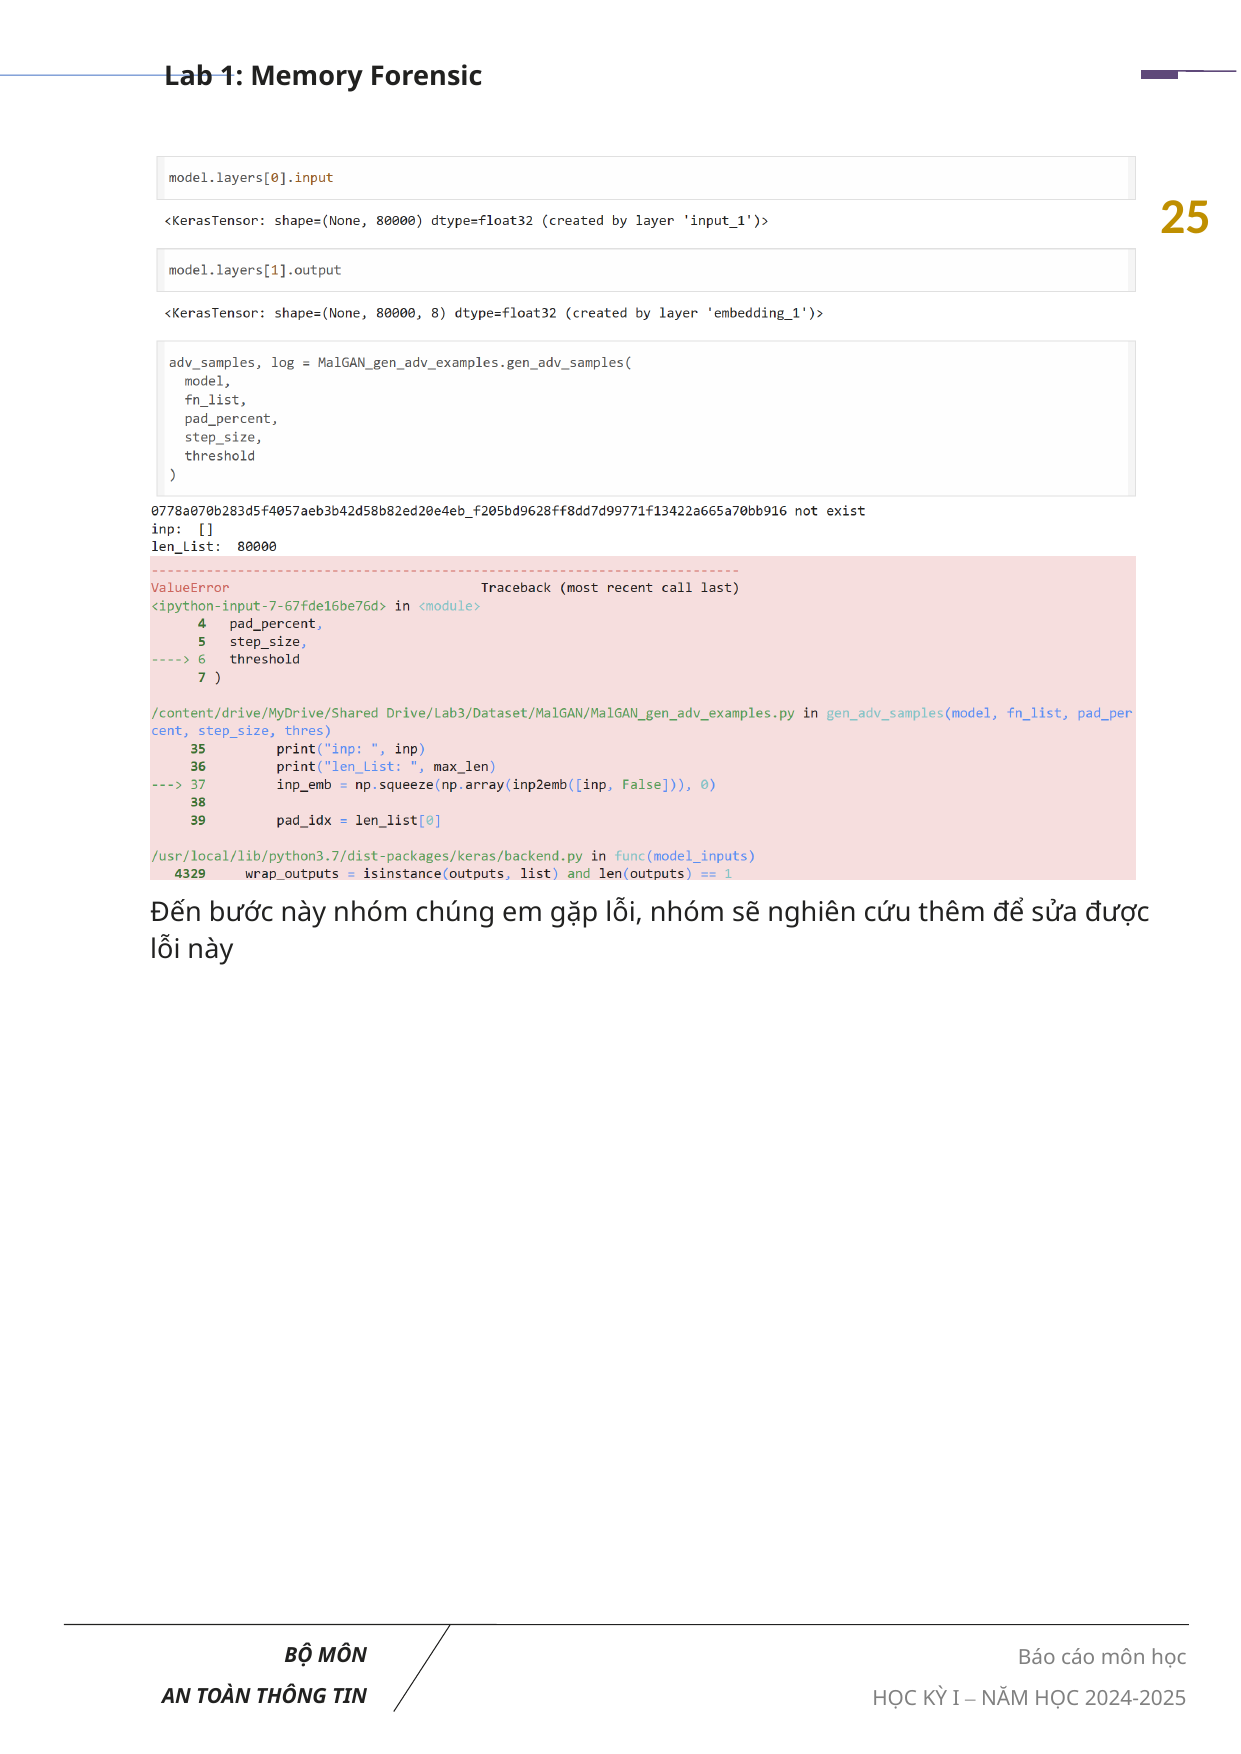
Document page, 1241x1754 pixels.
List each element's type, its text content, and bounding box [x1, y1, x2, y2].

text Đến bước này nhóm chúng em gặp lỗi, nhóm sẽ nghiên cứu thêm để sửa được lỗi này [150, 892, 1153, 966]
picture [150, 150, 1154, 880]
